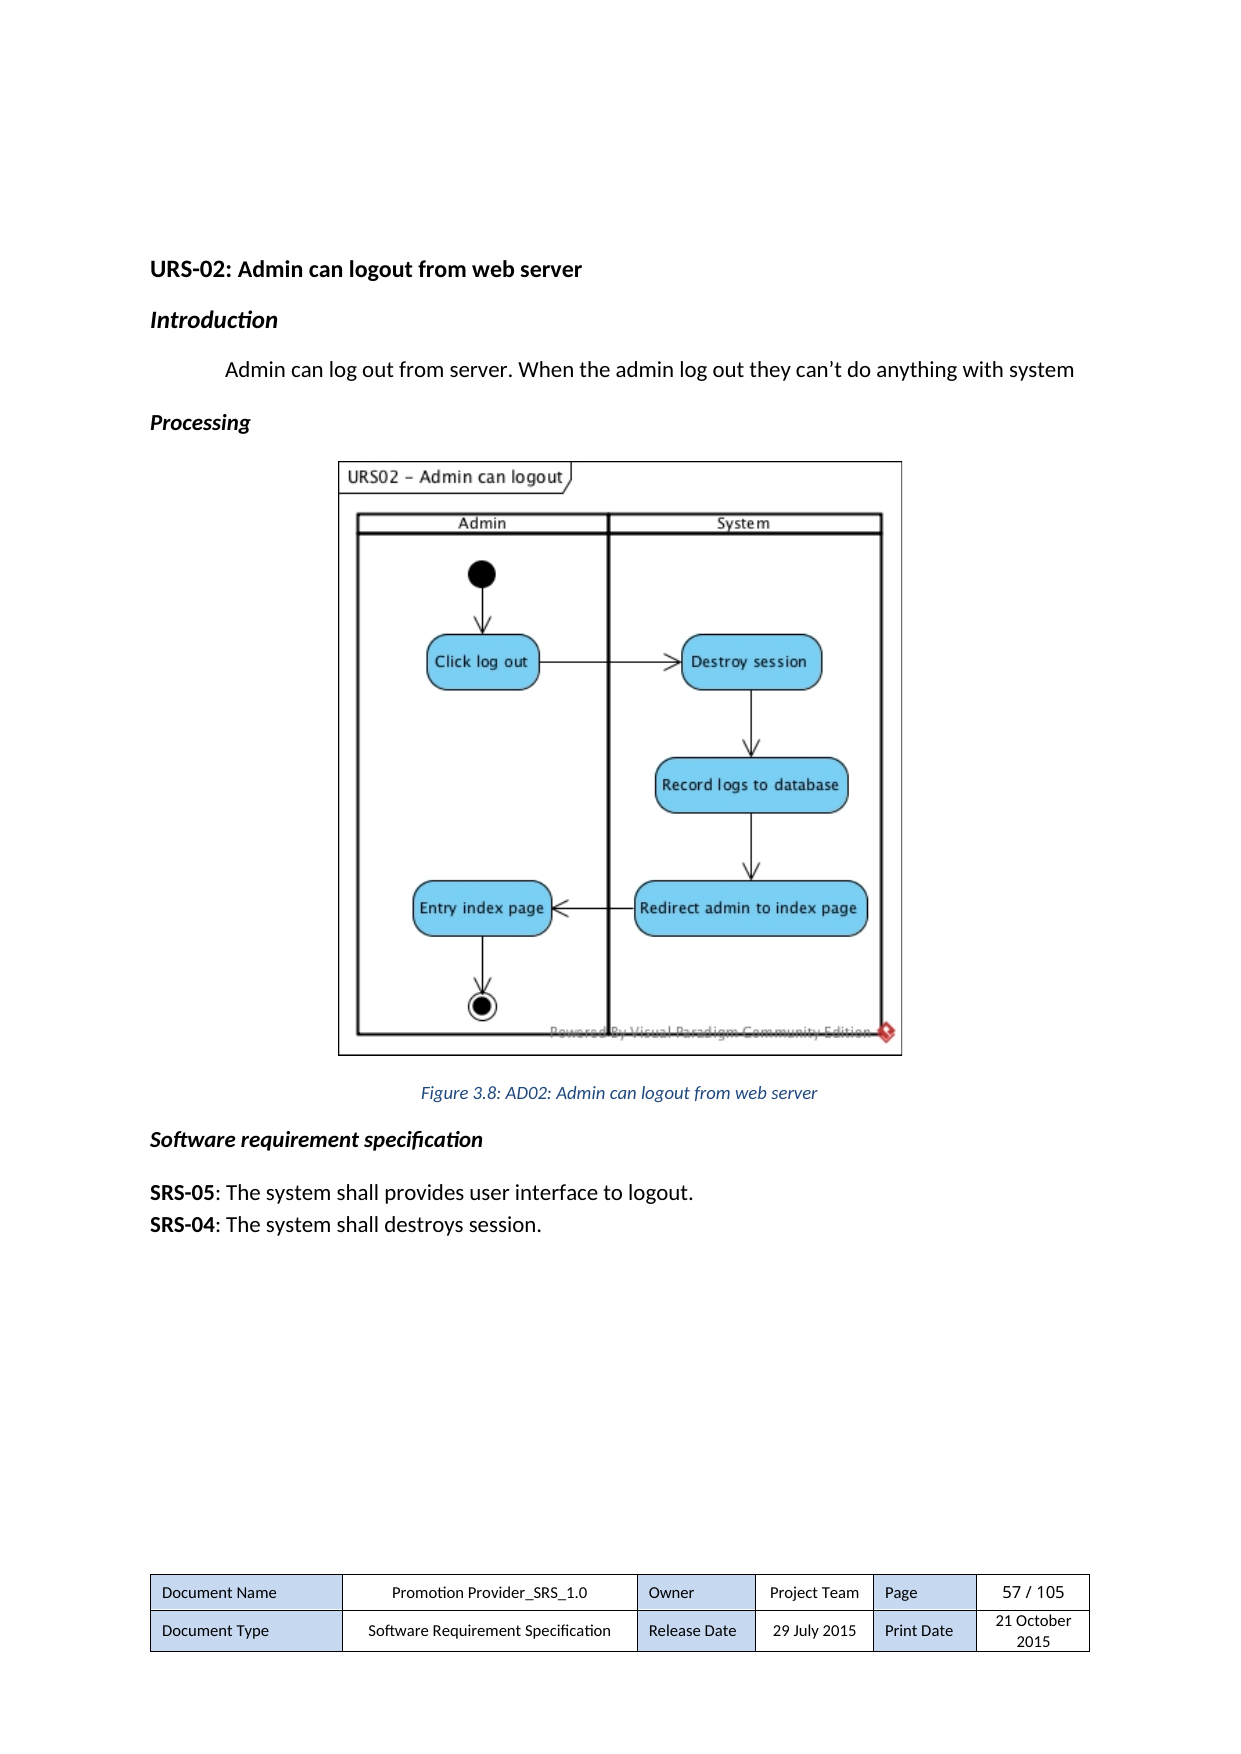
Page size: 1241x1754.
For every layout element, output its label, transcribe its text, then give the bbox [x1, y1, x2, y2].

text Admin can log out from server. When the admin log out they can’t do anything with system [150, 355, 1090, 383]
text Software requirement specification [150, 1125, 1090, 1153]
text URS-02: Admin can logout from web server [150, 253, 1090, 283]
picture [338, 461, 903, 1056]
text SRS-05: The system shall provides user interface to logout. SRS-04: The system shall destroys session. [150, 1178, 1090, 1238]
text Processing [150, 408, 1090, 436]
text Figure 3.8: AD02: Admin can logout from web server [150, 1081, 1090, 1104]
text Introduction [150, 304, 1090, 334]
